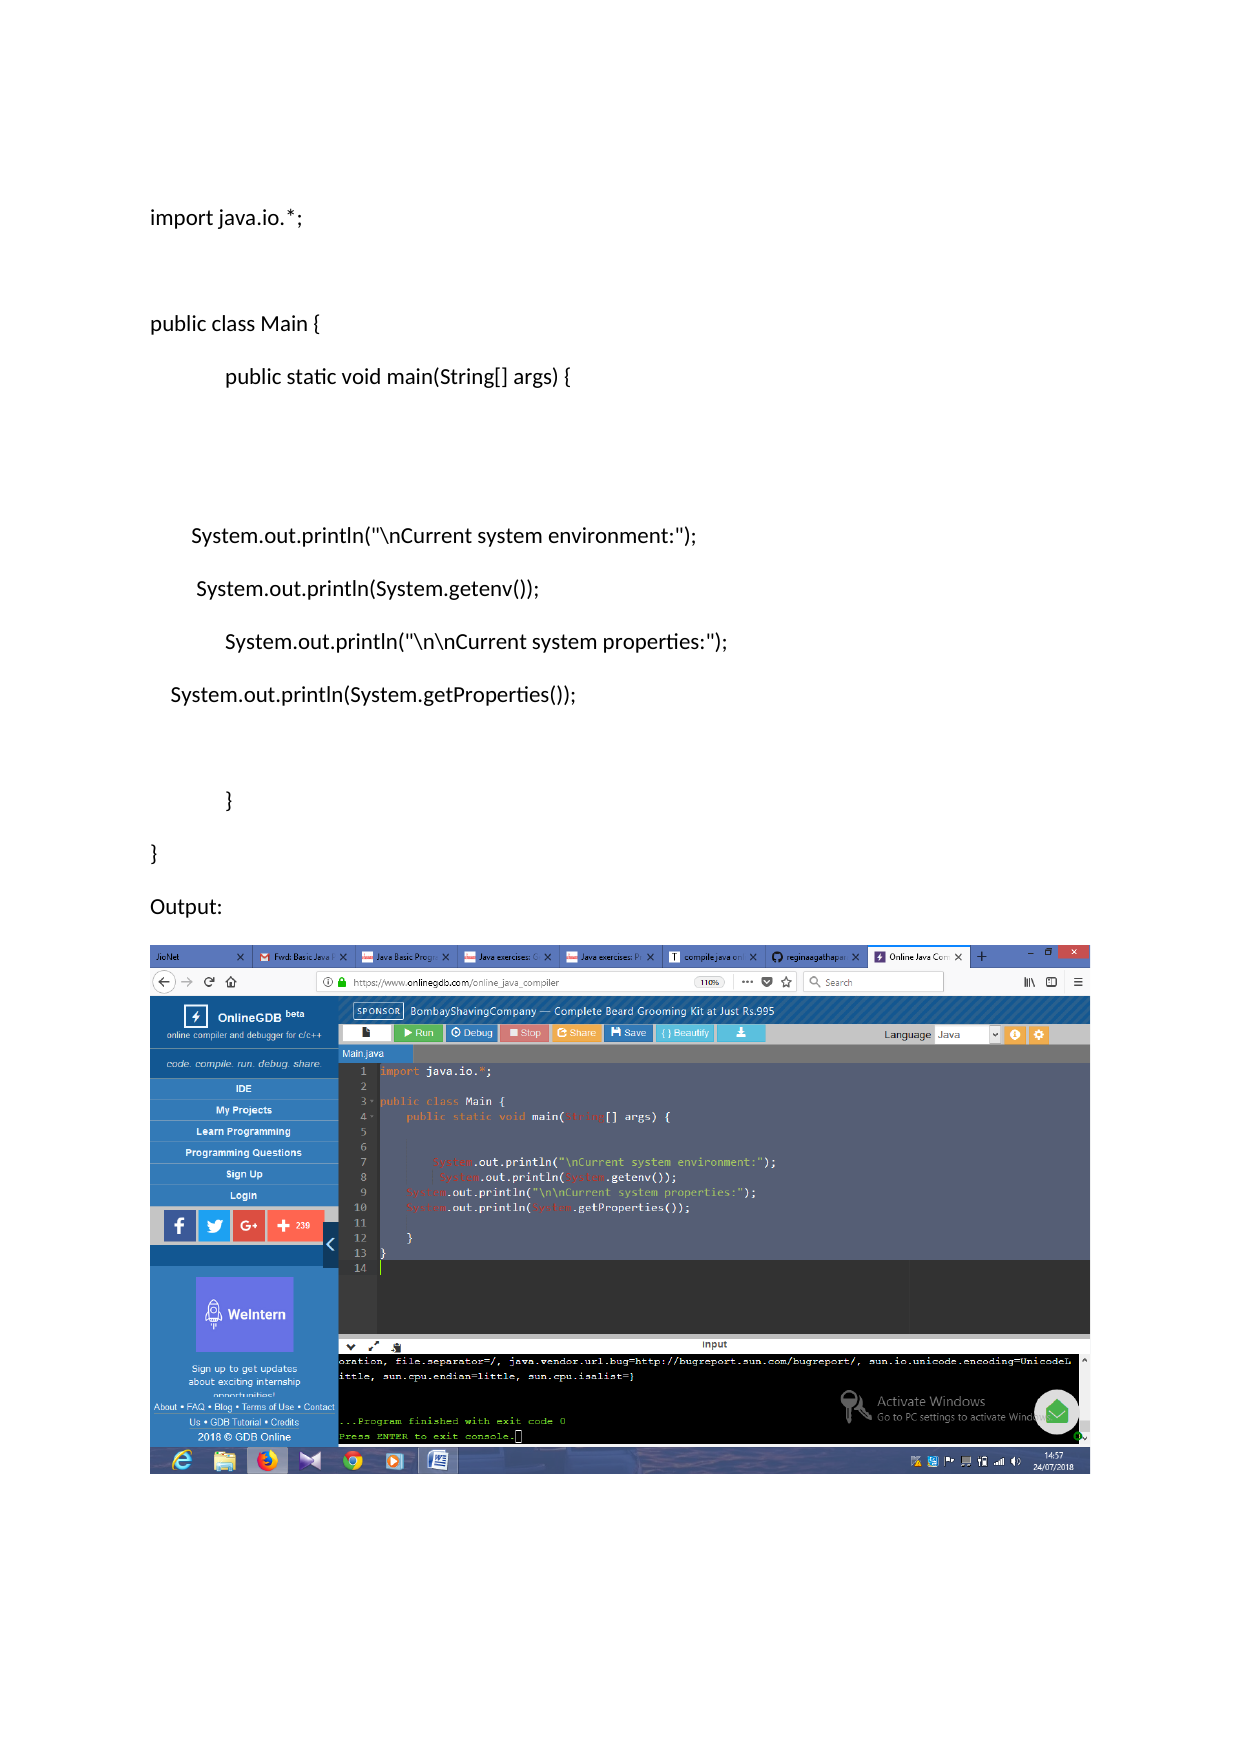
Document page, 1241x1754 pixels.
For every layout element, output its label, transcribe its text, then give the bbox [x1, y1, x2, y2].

text Output: [150, 892, 1090, 920]
text System.out.println("\n\nCurrent system properties:"); [150, 627, 1090, 655]
text System.out.println(System.getenv()); [150, 574, 1090, 602]
text System.out.println("\nCurrent system environment:"); [150, 521, 1090, 549]
text System.out.println(System.getProperties()); [150, 680, 1090, 708]
text public class Main { [150, 309, 1090, 337]
text import java.io.*; [150, 203, 1090, 231]
text } [150, 786, 1090, 814]
picture [150, 945, 1091, 1474]
text } [150, 839, 1090, 867]
text public static void main(String[] args) { [150, 362, 1090, 390]
